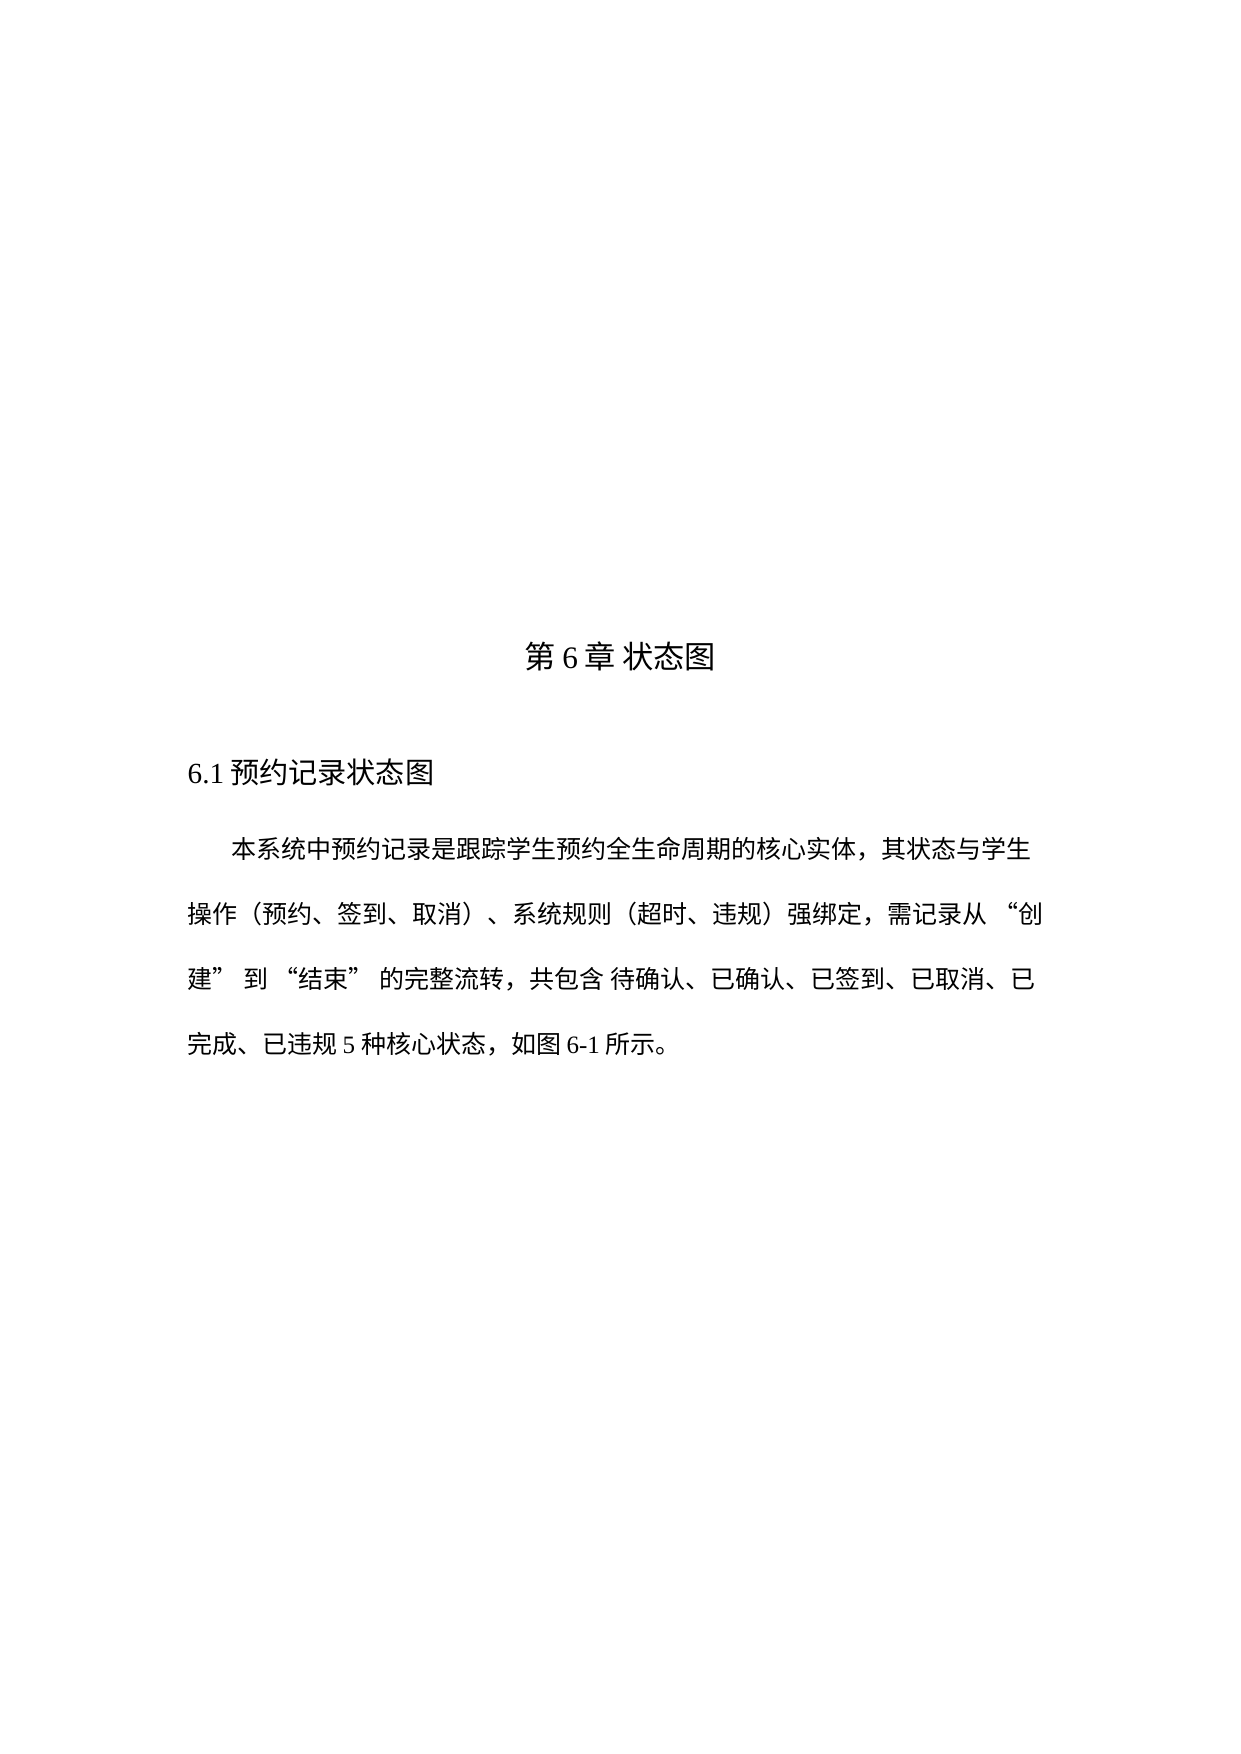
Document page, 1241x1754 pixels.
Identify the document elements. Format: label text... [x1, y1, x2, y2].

text 第6章 状态图 [187, 623, 1053, 688]
text 6.1预约记录状态图 [187, 738, 1053, 803]
text 本系统中预约记录是跟踪学生预约全生命周期的核心实体，其状态与学生操作（预约、签到、取消）、系统规则（超时、违规）强绑定，需记录从 “创建” 到 “结束” 的完整流转，共包含 待确认、已确认、已签到、已取消、已完成、已违规5 种核心状态，如图6-1所示。 [187, 815, 1053, 1075]
